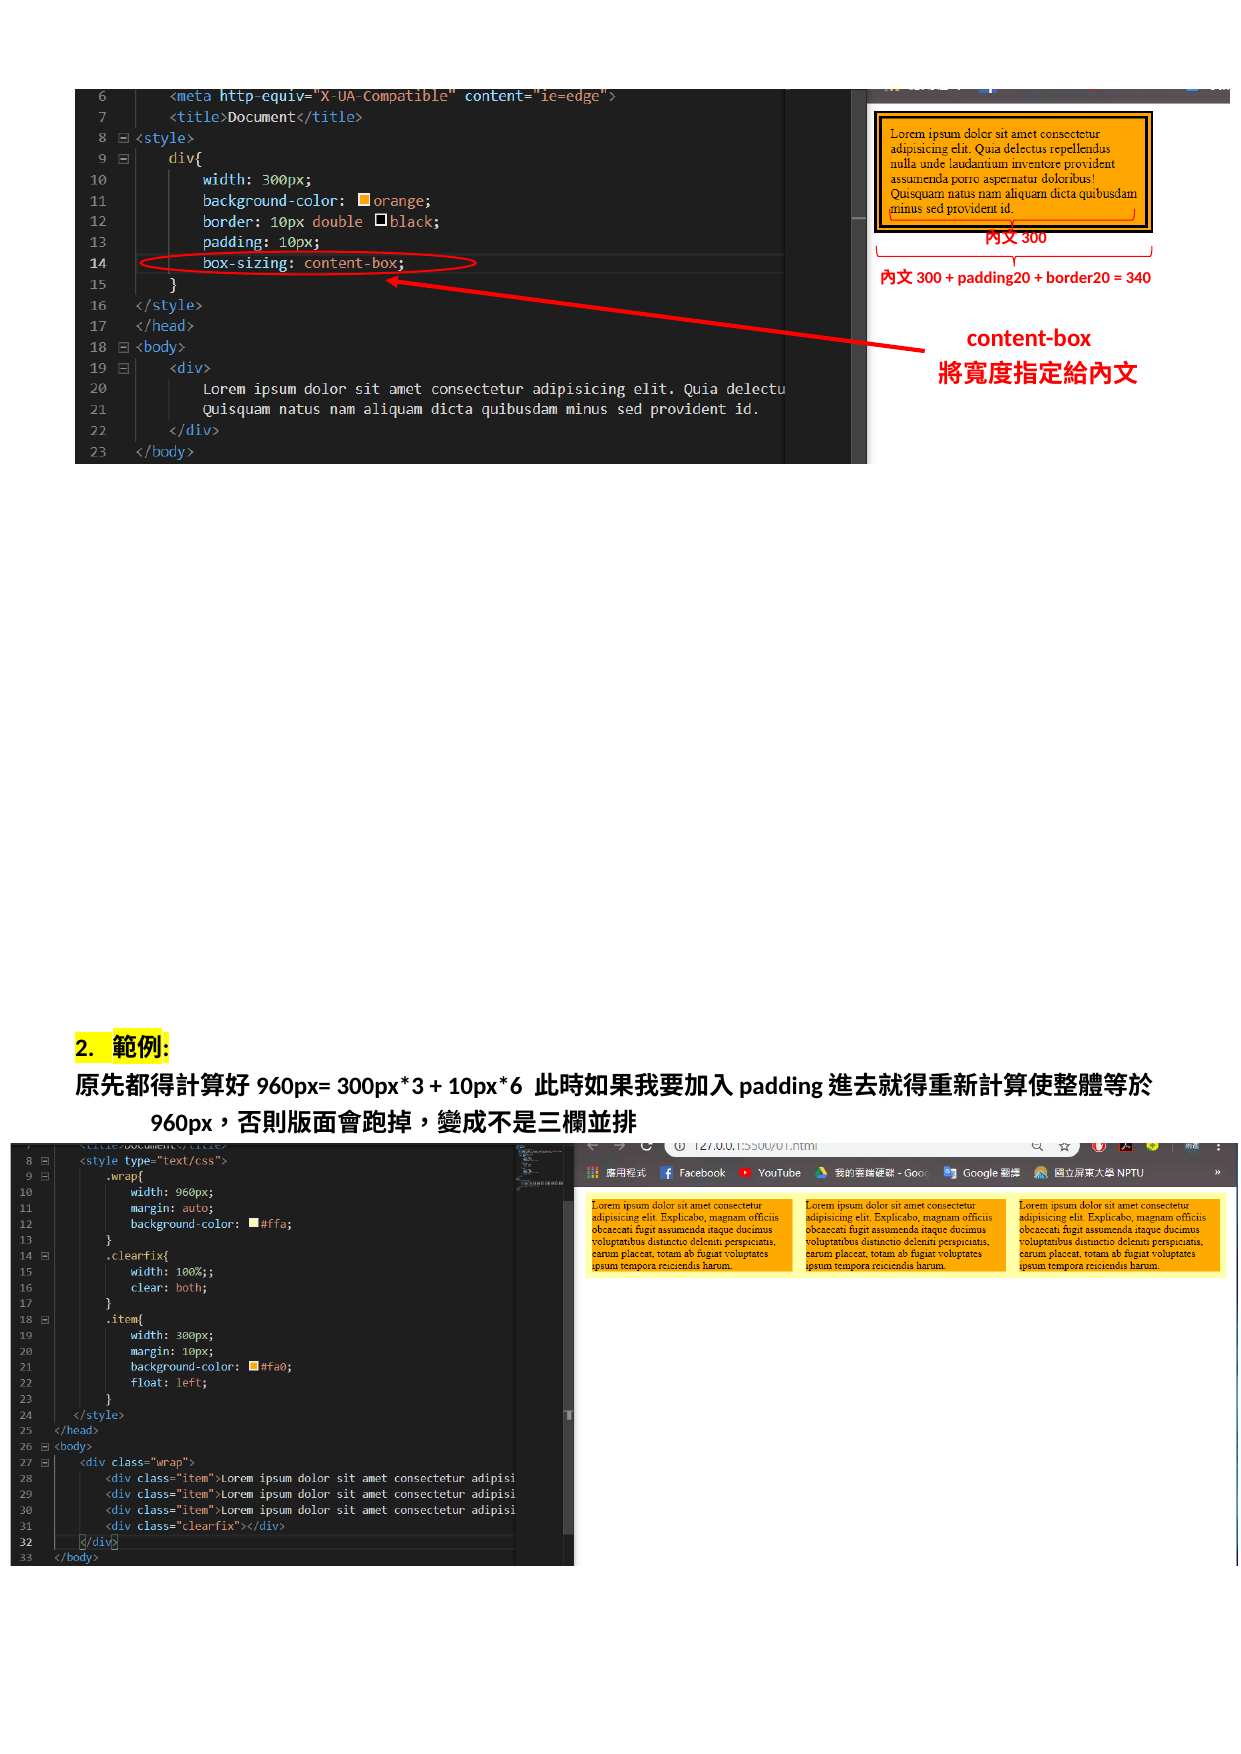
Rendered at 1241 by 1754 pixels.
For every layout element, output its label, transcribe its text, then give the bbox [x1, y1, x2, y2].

text 原先都得計算好 960px= 300px*3 + 10px*6 此時如果我要加入padding進去就得重新計算使整體等於960px，否則版面會跑掉，變成不是三欄並排 [75, 1064, 1165, 1139]
list 範例: [75, 1027, 1165, 1064]
